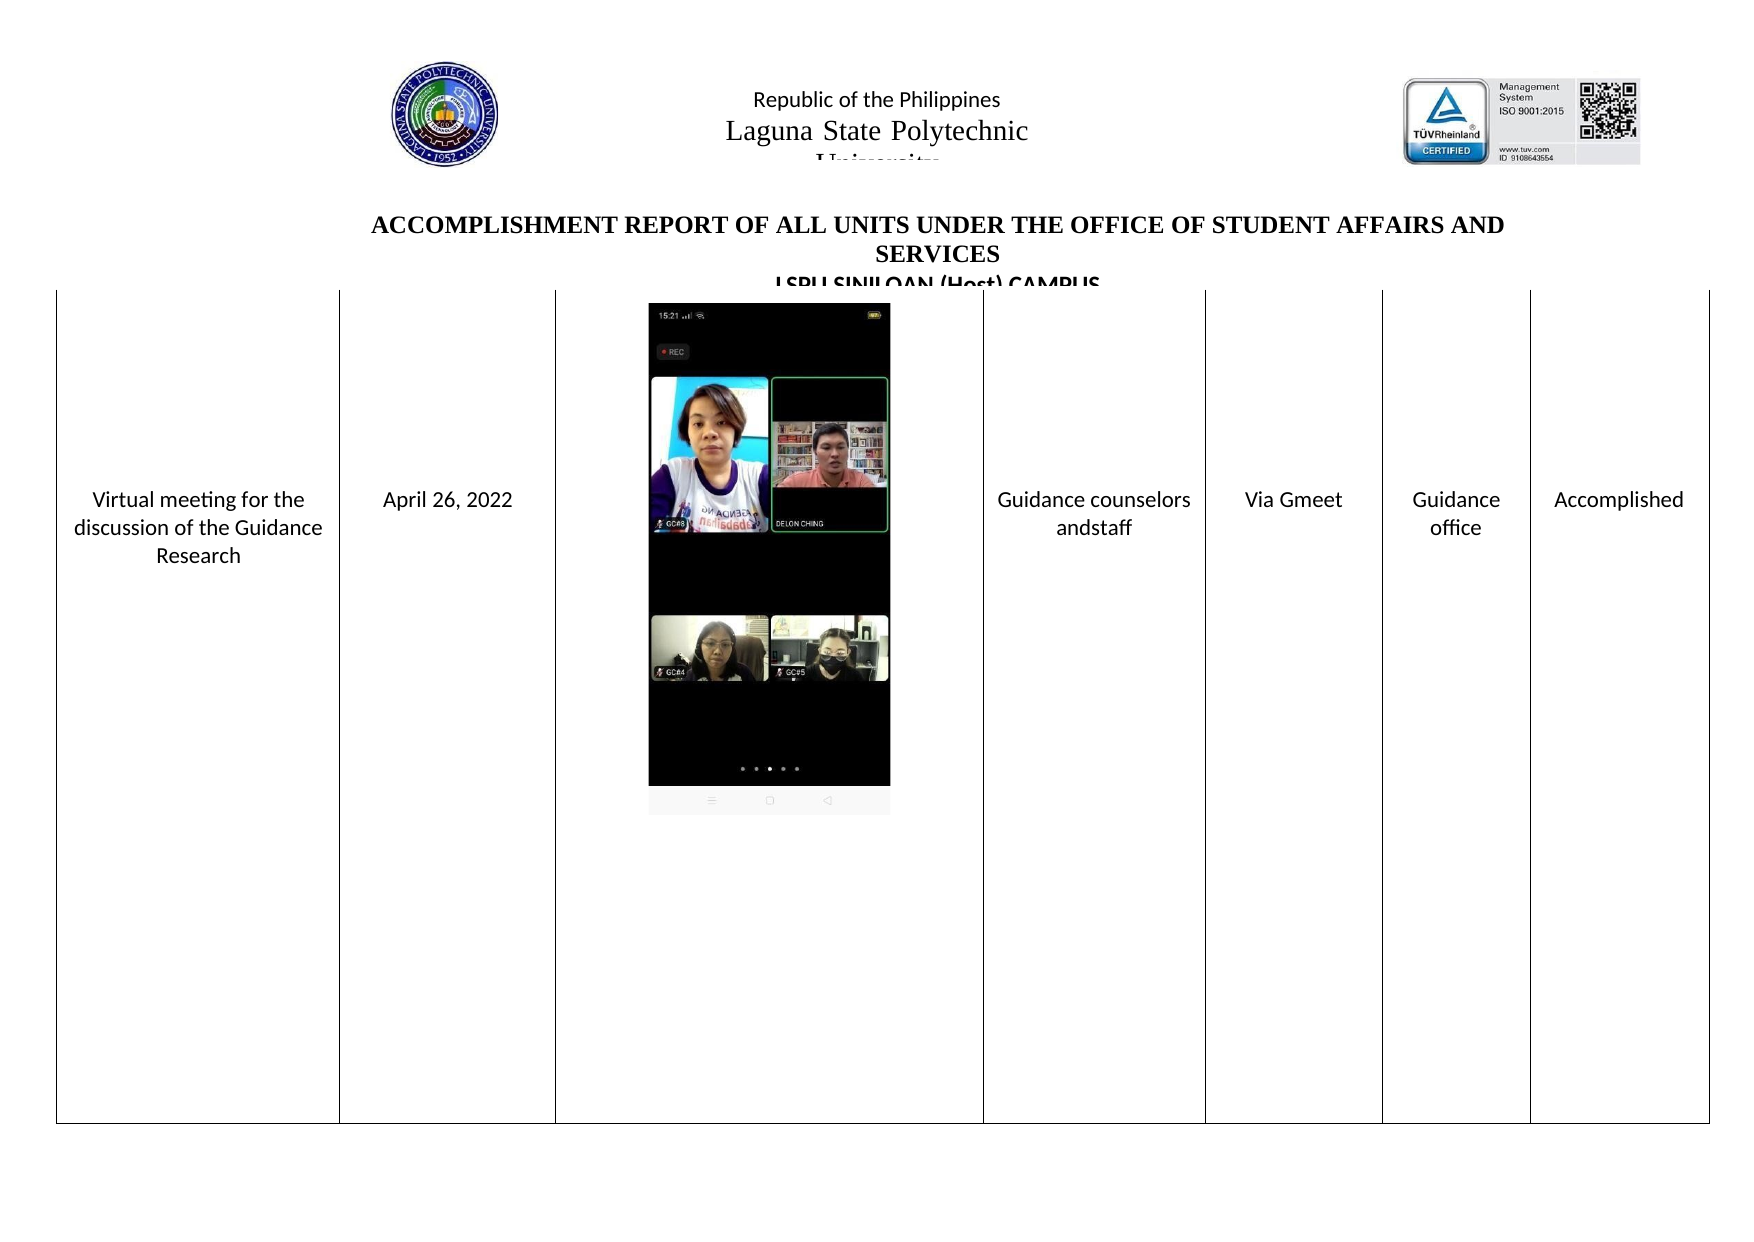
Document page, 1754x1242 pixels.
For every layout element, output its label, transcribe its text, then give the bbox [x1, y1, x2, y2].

picture [389, 61, 499, 168]
table_header Via Gmeet [1206, 290, 1382, 1123]
table_header Virtual meeting for the discussion of the Guidance Research [57, 290, 339, 1123]
table_header [556, 290, 983, 1123]
table_header April 26, 2022 [340, 290, 555, 1123]
table_header Guidance counselors andstaff [984, 290, 1205, 1123]
table_header Accomplished [1531, 290, 1709, 1123]
picture [648, 303, 891, 815]
picture [1396, 70, 1642, 167]
table_header Guidance office [1383, 290, 1530, 1123]
